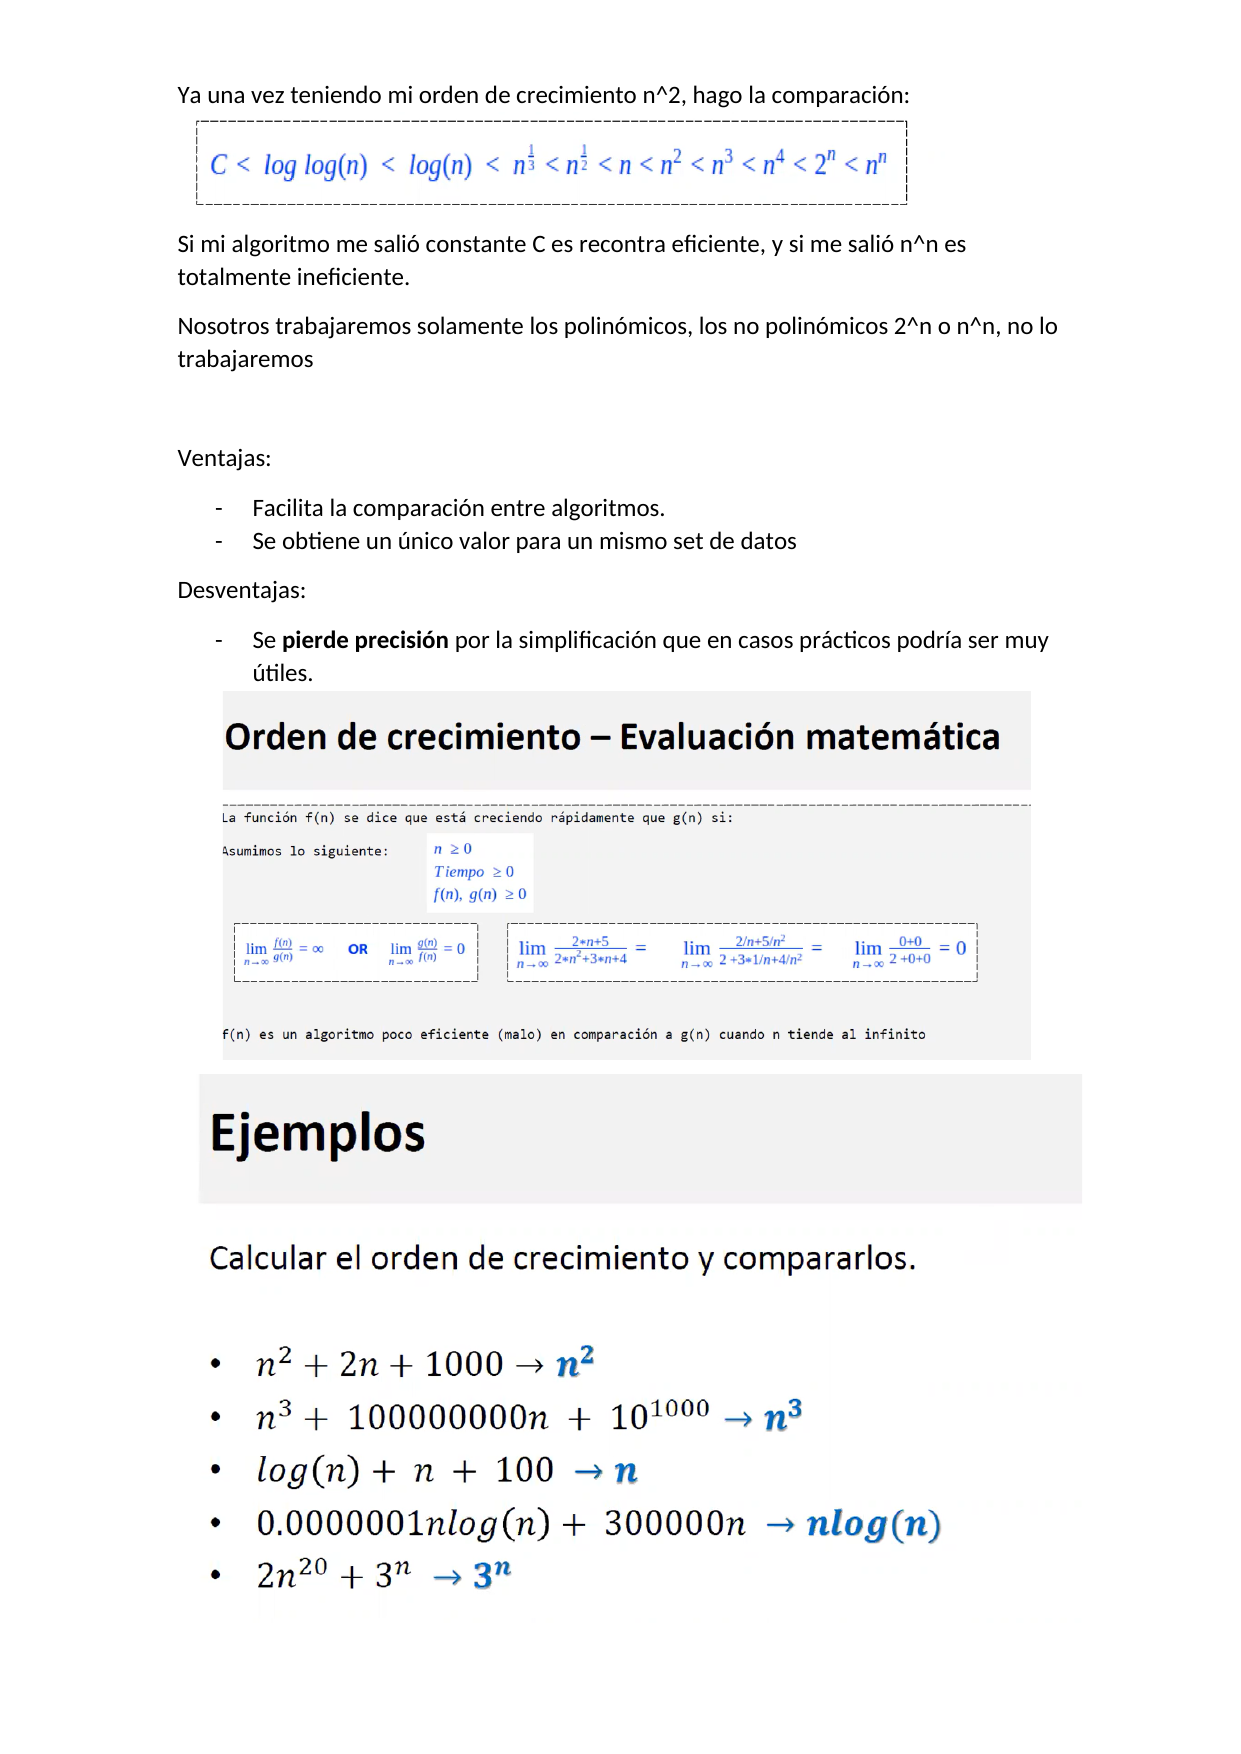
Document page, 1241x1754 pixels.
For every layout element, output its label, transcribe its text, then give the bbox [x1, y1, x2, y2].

list Se pierde precisión por la simplificación que en casos prácticos podría ser muy útiles. [215, 624, 1063, 688]
picture [222, 691, 1031, 1060]
list Facilita la comparación entre algoritmos. [215, 492, 1063, 523]
list Se obtiene un único valor para un mismo set de datos [215, 525, 1063, 556]
text Nosotros trabajaremos solamente los polinómicos, los no polinómicos 2^n o n^n, no lo trabajaremos [177, 310, 1063, 374]
text Si mi algoritmo me salió constante C es recontra eficiente, y si me salió n^n es totalmente ineficiente. [177, 228, 1063, 291]
text Ventajas: [177, 442, 1063, 473]
text Desventajas: [177, 574, 1063, 605]
picture [188, 112, 945, 222]
text Ya una vez teniendo mi orden de crecimiento n^2, hago la comparación: [177, 79, 1063, 110]
picture [196, 1074, 1083, 1623]
